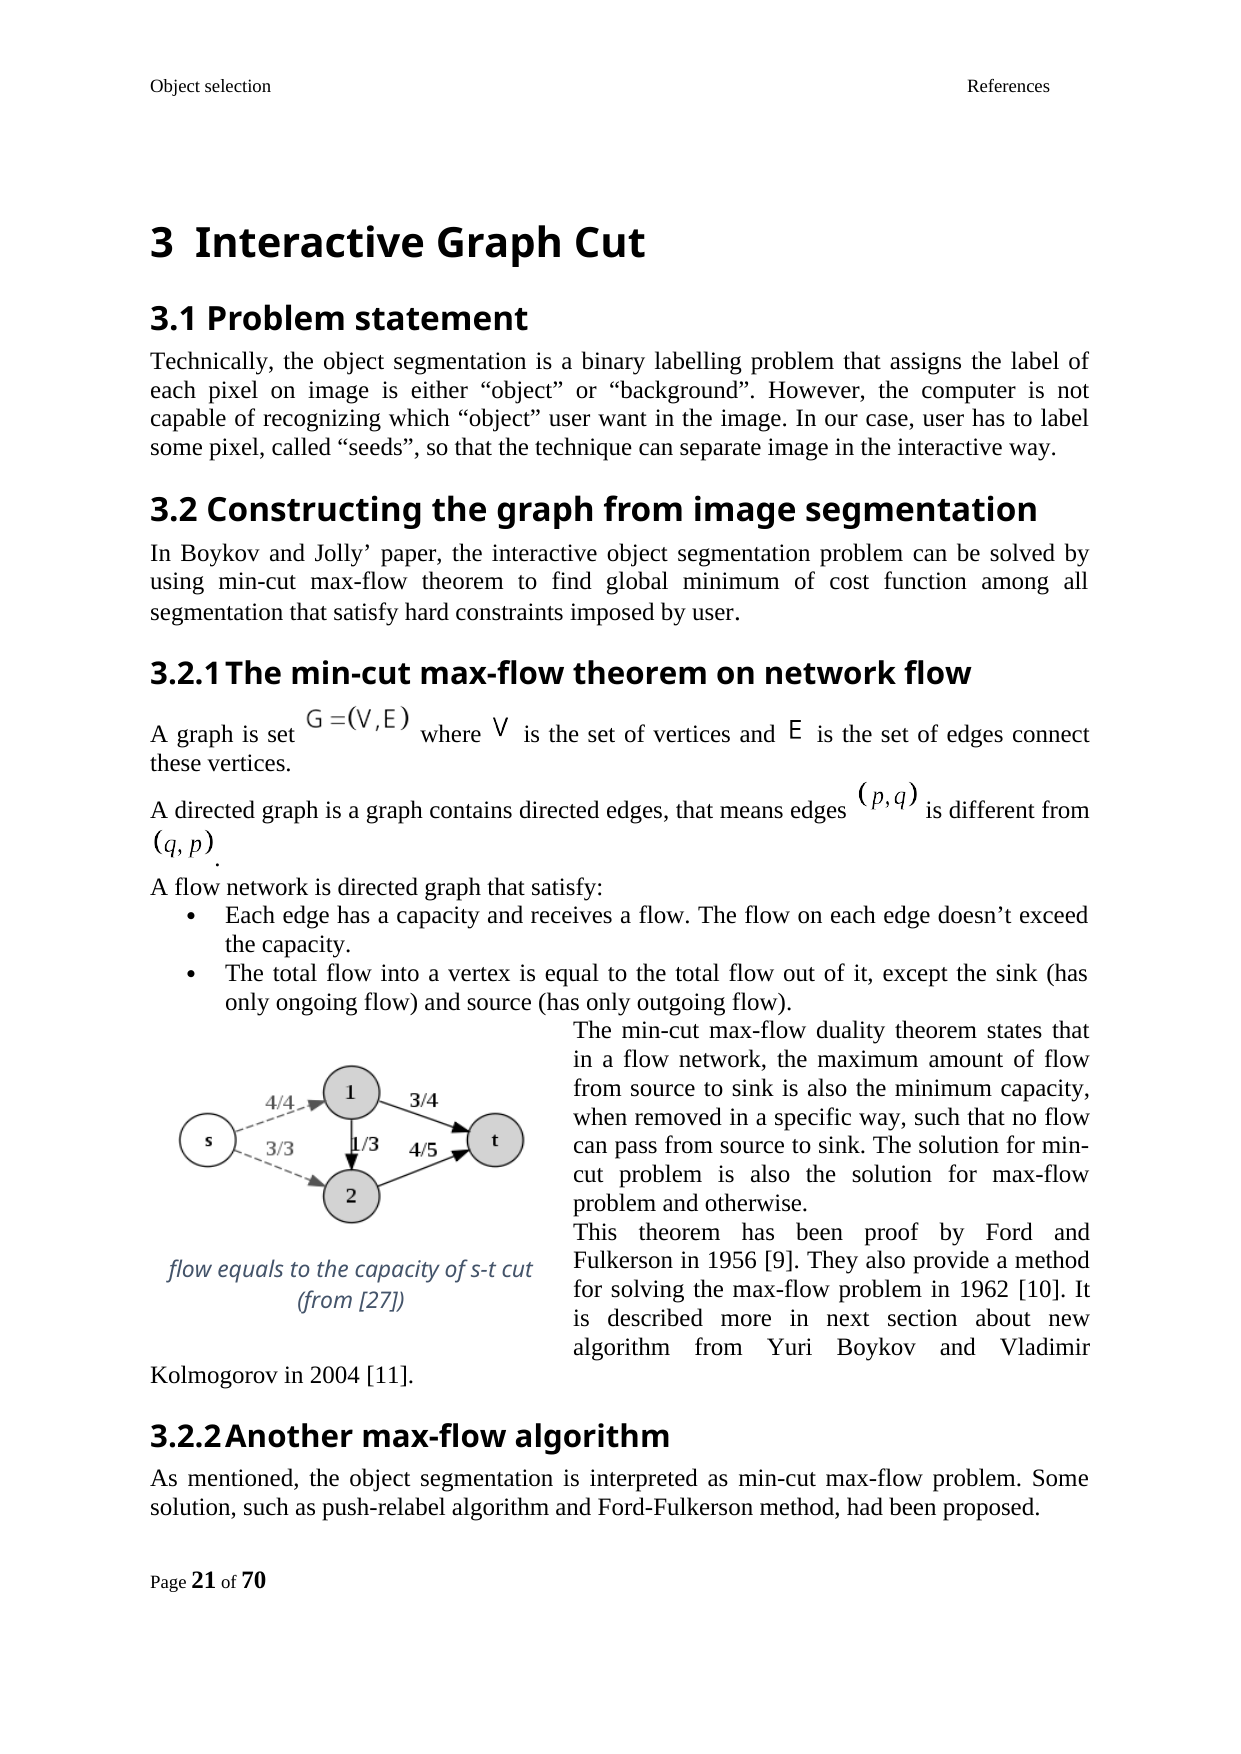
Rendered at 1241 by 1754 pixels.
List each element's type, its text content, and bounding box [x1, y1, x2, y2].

picture [172, 1062, 532, 1228]
subtitle Another max-flow algorithm [150, 1414, 1090, 1457]
list The total flow into a vertex is equal to the total flow out of it, except the sink (has only ongoing flow) and source (has only outgoing flow). [187, 958, 1090, 1015]
text Technically, the object segmentation is a binary labelling problem that assigns the label of each pixel on image is either “object” or “background”. However, the computer is not capable of recognizing which “object” user want in the image. In our case, user has to label some pixel, called “seeds”, so that the technique can separate image in the interactive way. [150, 346, 1090, 461]
text A graph is set where is the set of vertices and is the set of edges connect these vertices. [150, 700, 1090, 776]
list Each edge has a capacity and receives a flow. The flow on each edge doesn’t exceed the capacity. [187, 900, 1090, 958]
subtitle Interactive Graph Cut [150, 212, 1090, 269]
subtitle Constructing the graph from image segmentation [150, 486, 1090, 531]
subtitle The min-cut max-flow theorem on network flow [150, 651, 1090, 694]
text This theorem has been proof by Ford and Fulkerson in 1956 [9]. They also provide a method for solving the max-flow problem in 1962 [10]. It is described more in next section about new algorithm from Yuri Boykov and Vladimir Kolmogorov in 2004 [11]. [150, 1217, 1090, 1389]
subtitle Problem statement [150, 294, 1090, 340]
text A flow network is directed graph that satisfy: [150, 872, 1090, 900]
text A directed graph is a graph contains directed edges, that means edges is different from . [150, 776, 1090, 872]
text As mentioned, the object segmentation is interpreted as min-cut max-flow problem. Some solution, such as push-relabel algorithm and Ford-Fulkerson method, had been proposed. [150, 1463, 1090, 1521]
text In Boykov and Jolly’ paper, the interactive object segmentation problem can be solved by using min-cut max-flow theorem to find global minimum of cost function among all segmentation that satisfy hard constraints imposed by user. [150, 538, 1090, 626]
